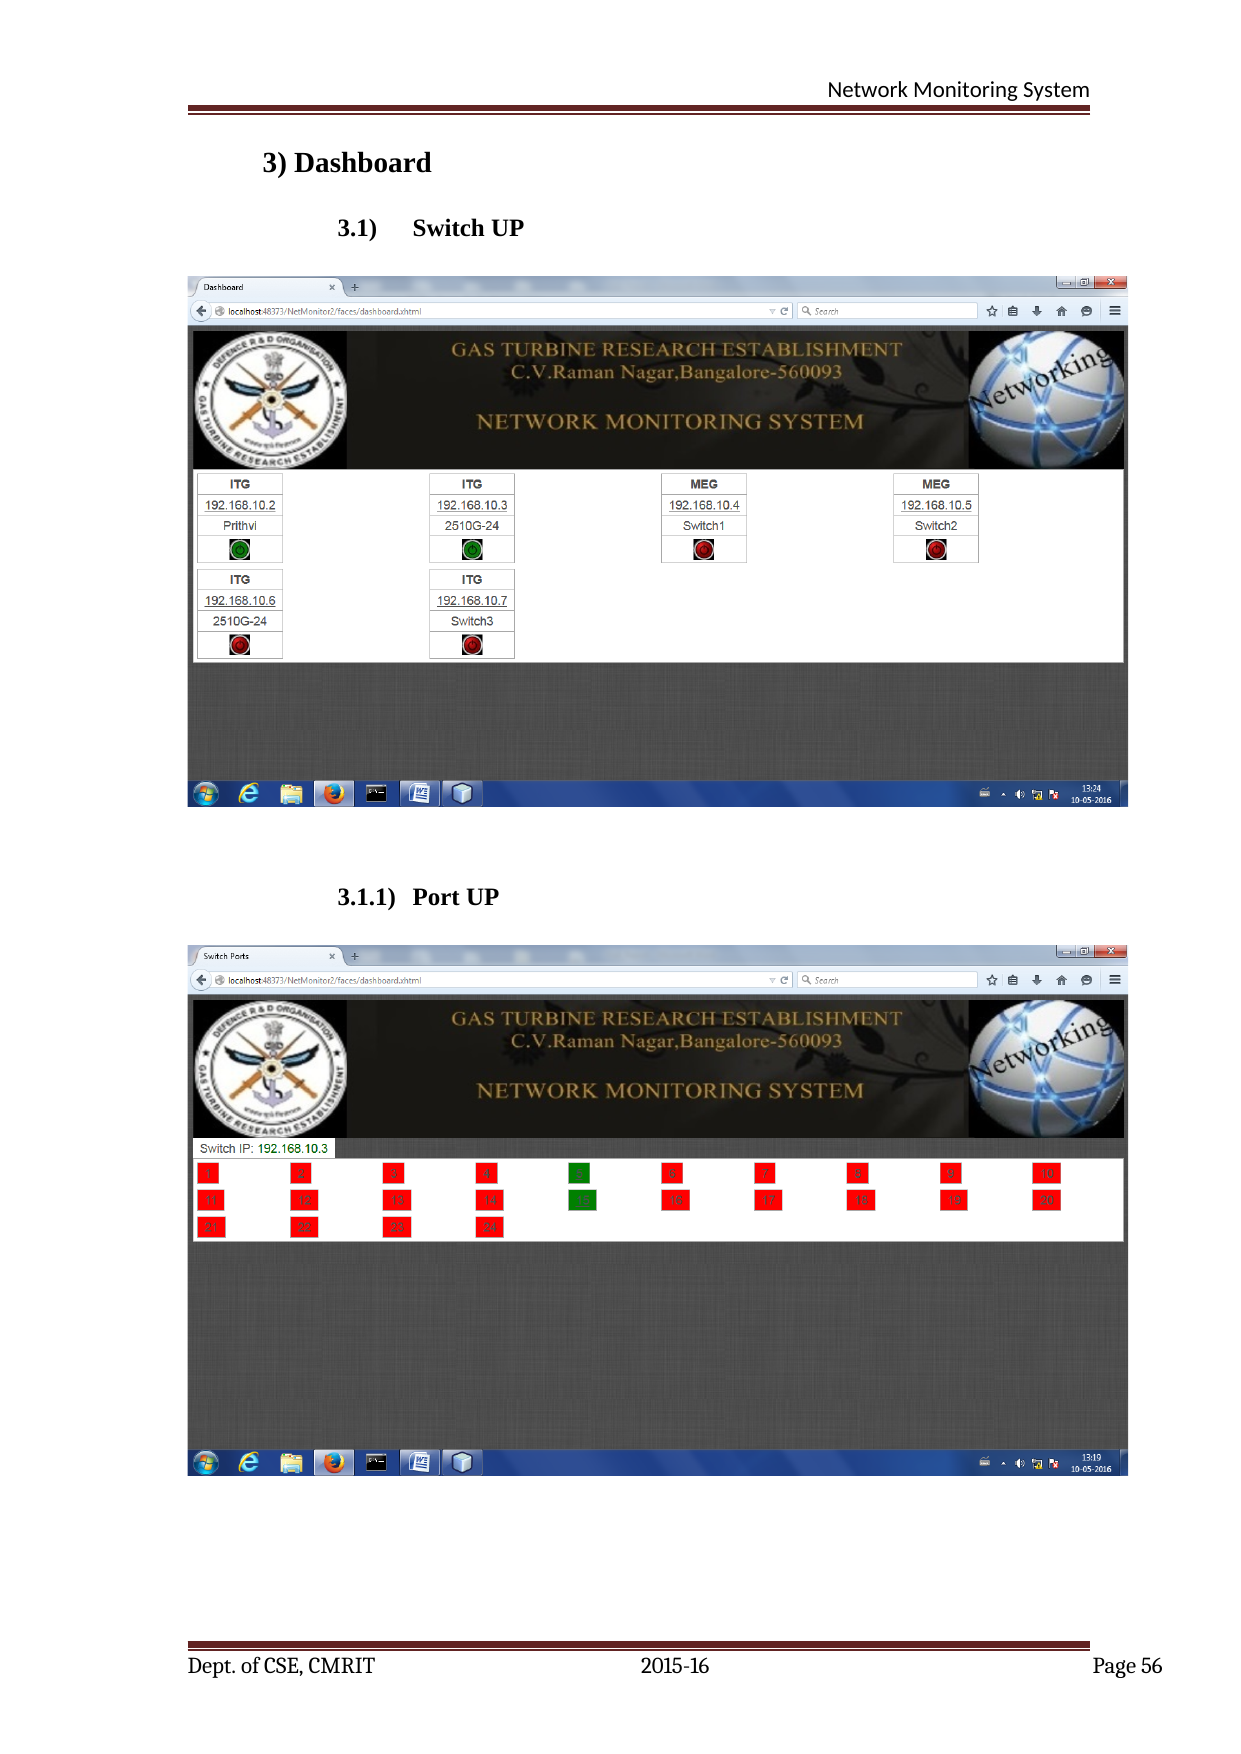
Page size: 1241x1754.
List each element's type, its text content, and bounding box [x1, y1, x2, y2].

list 3.1.1) Port UP [337, 882, 1000, 911]
list 3.1) Switch UP [262, 213, 1000, 242]
picture [187, 945, 1129, 1476]
list 3) Dashboard [262, 145, 1000, 178]
picture [187, 276, 1129, 807]
